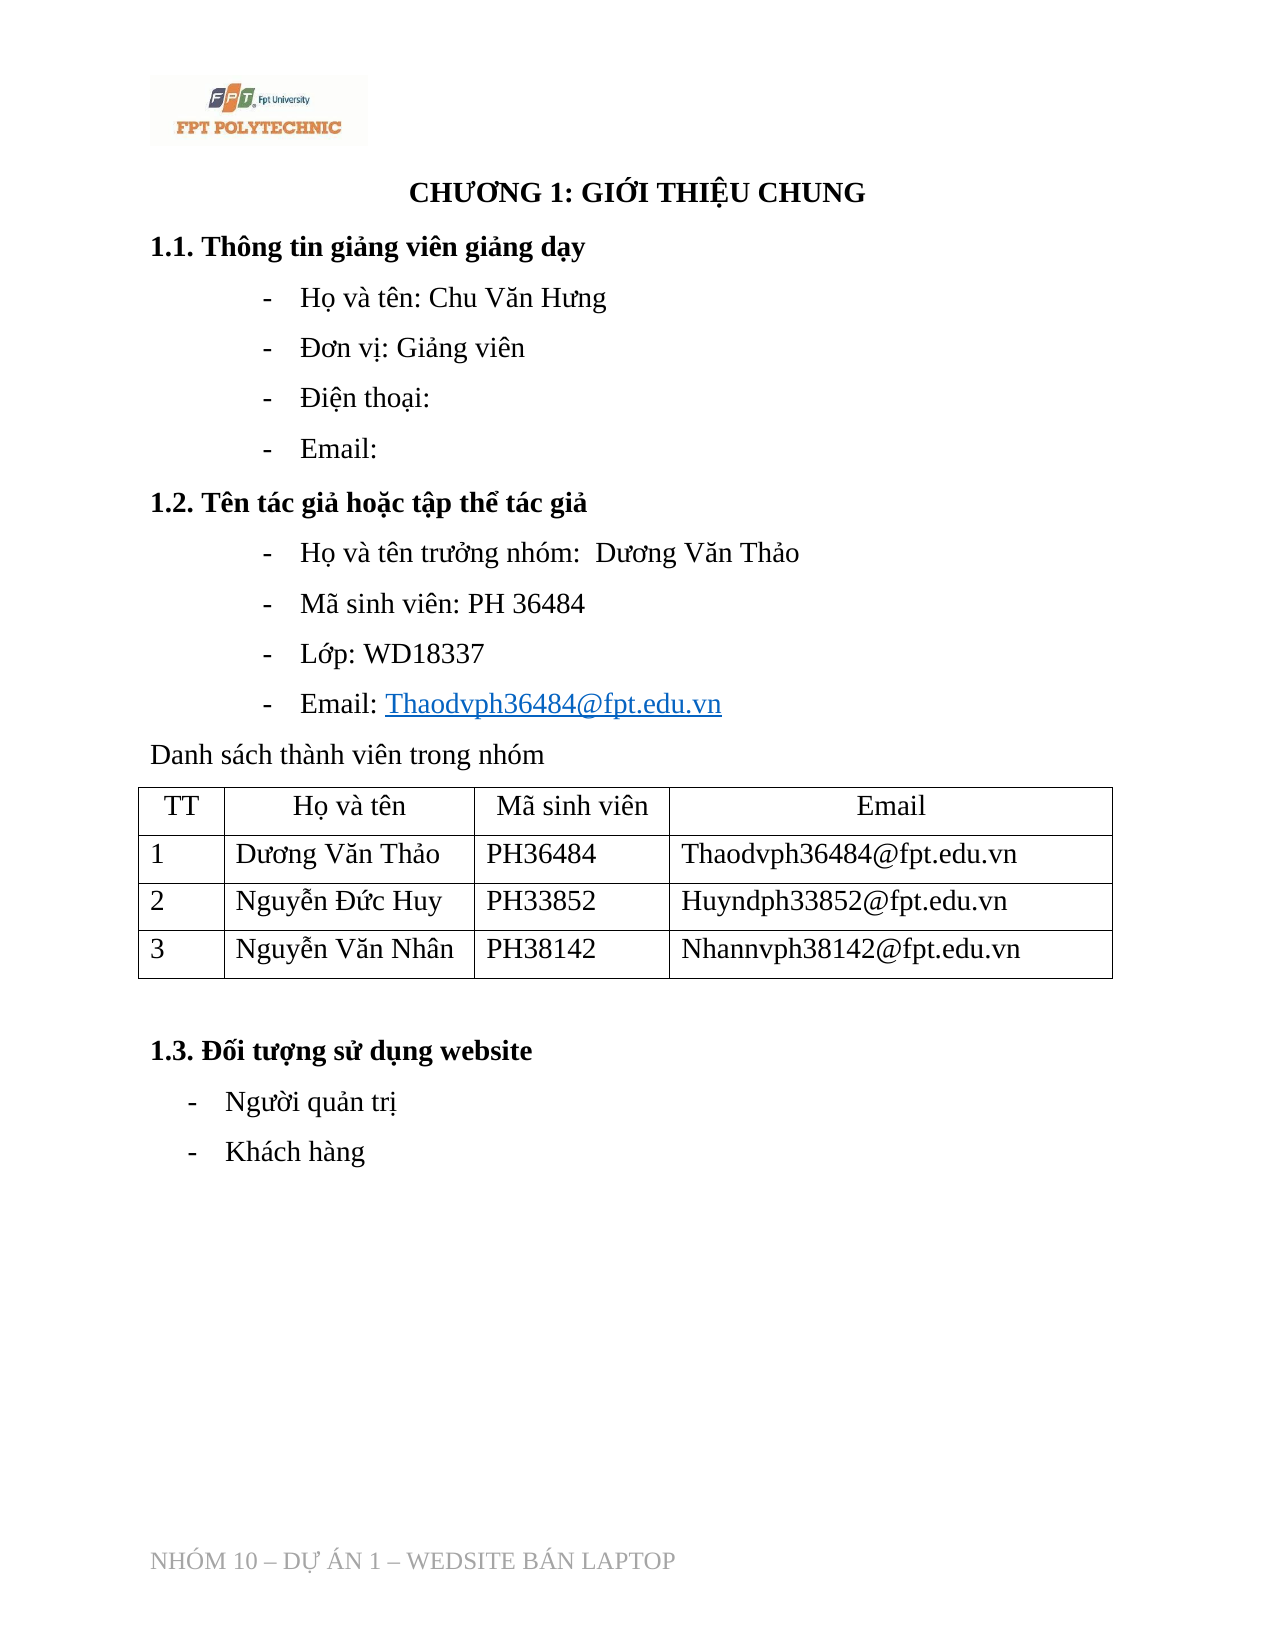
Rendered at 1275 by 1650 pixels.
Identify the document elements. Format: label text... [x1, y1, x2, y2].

list Đơn vị: Giảng viên [262, 330, 1125, 364]
picture [150, 75, 368, 146]
list Họ và tên trưởng nhóm: Dương Văn Thảo [262, 536, 1125, 569]
table_cell PH33852 [475, 884, 669, 930]
table_cell PH36484 [475, 836, 669, 882]
list Người quản trị [187, 1084, 1125, 1117]
list Lớp: WD18337 [262, 636, 1125, 670]
table_header TT [139, 788, 224, 835]
subtitle 1.1. Thông tin giảng viên giảng dạy [150, 229, 1125, 263]
table_cell Nhannvph38142@fpt.edu.vn [670, 931, 1112, 978]
table_cell Dương Văn Thảo [225, 836, 474, 882]
table_header Họ và tên [225, 788, 474, 835]
table_cell 1 [139, 836, 224, 882]
table_header Email [670, 788, 1112, 835]
table_cell PH38142 [475, 931, 669, 978]
subtitle 1.2. Tên tác giả hoặc tập thể tác giả [150, 485, 1125, 519]
subtitle 1.3. Đối tượng sử dụng website [150, 1033, 1125, 1067]
table_cell 3 [139, 931, 224, 978]
list Điện thoại: [262, 380, 1125, 414]
list Họ và tên: Chu Văn Hưng [262, 280, 1125, 313]
list Email: Thaodvph36484@fpt.edu.vn [262, 686, 1125, 720]
table_cell 2 [139, 884, 224, 930]
list Email: [262, 431, 1125, 464]
table_cell Huyndph33852@fpt.edu.vn [670, 884, 1112, 930]
list Khách hàng [187, 1134, 1125, 1168]
list Mã sinh viên: PH 36484 [262, 586, 1125, 619]
table_cell Thaodvph36484@fpt.edu.vn [670, 836, 1112, 882]
table_cell Nguyễn Đức Huy [225, 884, 474, 930]
subtitle CHƯƠNG 1: GIỚI THIỆU CHUNG [150, 175, 1125, 208]
table_cell Nguyễn Văn Nhân [225, 931, 474, 978]
table_header Mã sinh viên [475, 788, 669, 835]
text Danh sách thành viên trong nhóm [150, 737, 1125, 770]
